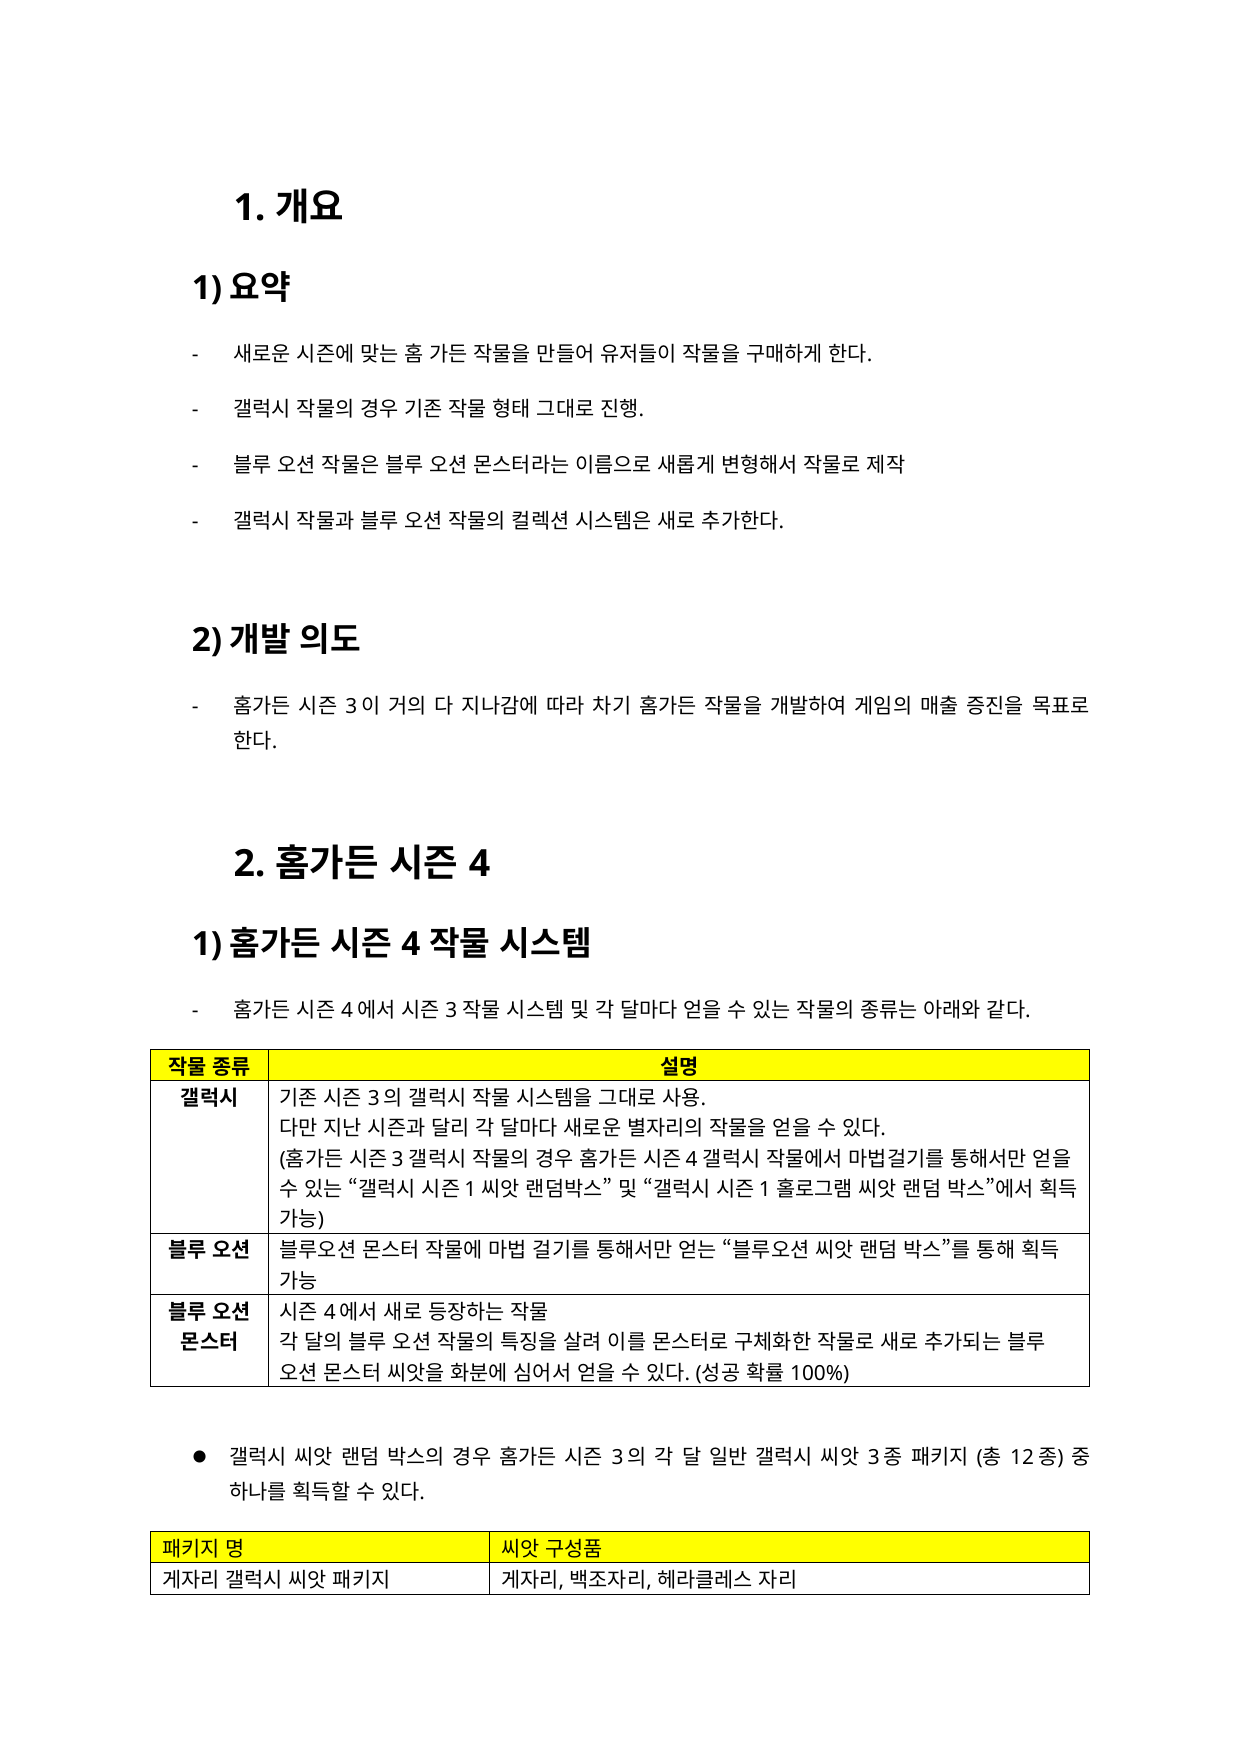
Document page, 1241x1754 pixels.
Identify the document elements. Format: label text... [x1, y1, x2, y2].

list 블루 오션 작물은 블루 오션 몬스터라는 이름으로 새롭게 변형해서 작물로 제작 [192, 448, 1090, 479]
table_cell 블루 오션 몬스터 [151, 1295, 268, 1386]
list 홈가든 시즌 3이 거의 다 지나감에 따라 차기 홈가든 작물을 개발하여 게임의 매출 증진을 목표로 한다. [192, 689, 1090, 754]
table_header 패키지 명 [151, 1532, 489, 1562]
list 갤럭시 씨앗 랜덤 박스의 경우 홈가든 시즌 3의 각 달 일반 갤럭시 씨앗 3종 패키지 (총 12종) 중 하나를 획득할 수 있다. [192, 1441, 1090, 1506]
subtitle 홈가든 시즌 4 작물 시스템 [192, 917, 1090, 965]
list 새로운 시즌에 맞는 홈 가든 작물을 만들어 유저들이 작물을 구매하게 한다. [192, 337, 1090, 367]
table_header 설명 [269, 1050, 1089, 1080]
table_cell 기존 시즌 3의 갤럭시 작물 시스템을 그대로 사용. 다만 지난 시즌과 달리 각 달마다 새로운 별자리의 작물을 얻을 수 있다. (홈가든 시즌3 갤럭시 작물의 경우 홈가든 시즌4 갤럭시 작물에서 마법걸기를 통해서만 얻을 수 있는 “갤럭시 시즌1 씨앗 랜덤박스” 및 “갤럭시 시즌1 홀로그램 씨앗 랜덤 박스”에서 획득 가능) [269, 1081, 1089, 1233]
subtitle 개요 [233, 177, 1090, 232]
subtitle 요약 [192, 261, 1090, 309]
list 홈가든 시즌 4에서 시즌 3 작물 시스템 및 각 달마다 얻을 수 있는 작물의 종류는 아래와 같다. [192, 993, 1090, 1023]
table_cell 블루 오션 [151, 1234, 268, 1294]
table_cell 갤럭시 [151, 1081, 268, 1233]
list 갤럭시 작물과 블루 오션 작물의 컬렉션 시스템은 새로 추가한다. [192, 504, 1090, 534]
table_cell 게자리, 백조자리, 헤라클레스 자리 [490, 1563, 1089, 1593]
table_cell 블루오션 몬스터 작물에 마법 걸기를 통해서만 얻는 “블루오션 씨앗 랜덤 박스”를 통해 획득 가능 [269, 1234, 1089, 1294]
table_cell 시즌 4에서 새로 등장하는 작물 각 달의 블루 오션 작물의 특징을 살려 이를 몬스터로 구체화한 작물로 새로 추가되는 블루 오션 몬스터 씨앗을 화분에 심어서 얻을 수 있다. (성공 확률 100%) [269, 1295, 1089, 1386]
table_header 작물 종류 [151, 1050, 268, 1080]
subtitle 개발 의도 [192, 613, 1090, 661]
table_cell 게자리 갤럭시 씨앗 패키지 [151, 1563, 489, 1593]
subtitle 홈가든 시즌 4 [233, 833, 1090, 888]
list 갤럭시 작물의 경우 기존 작물 형태 그대로 진행. [192, 393, 1090, 423]
table_header 씨앗 구성품 [490, 1532, 1089, 1562]
